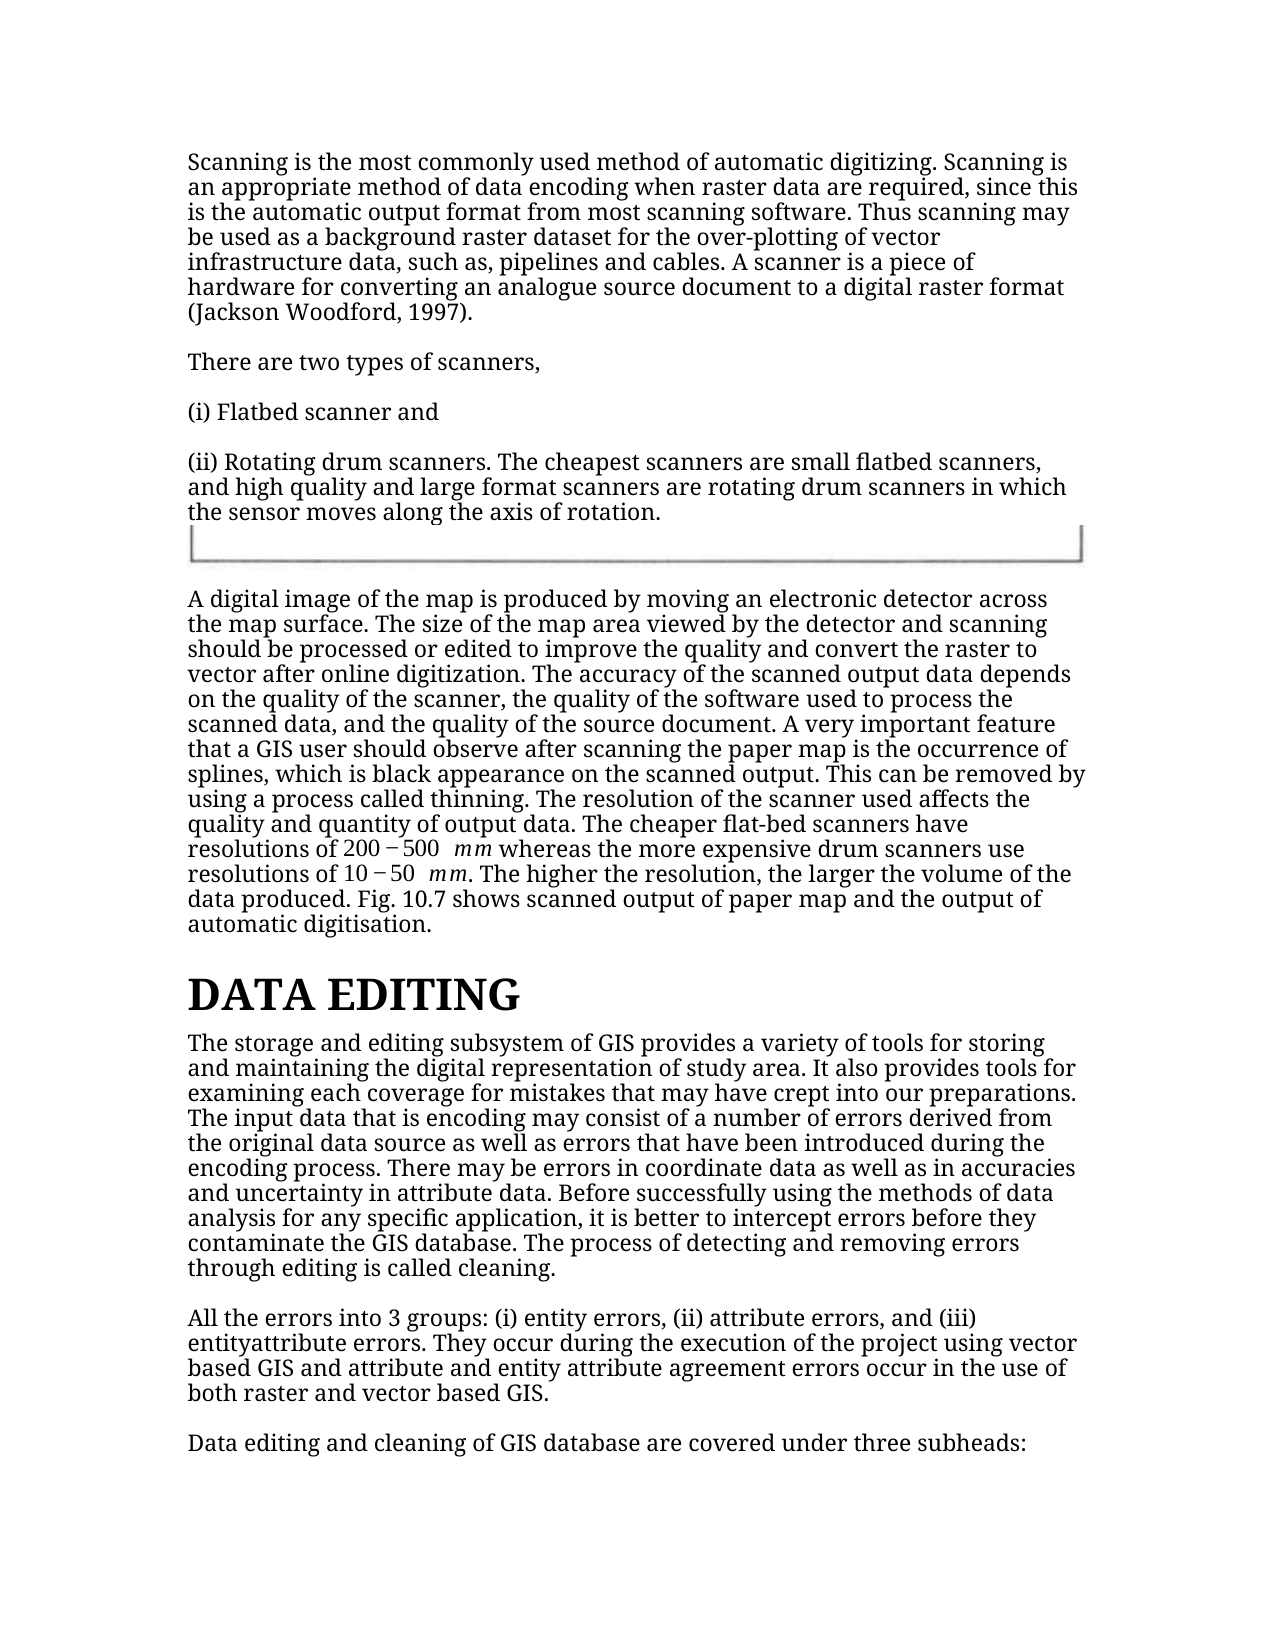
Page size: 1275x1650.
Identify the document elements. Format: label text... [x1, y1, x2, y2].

text (ii) Rotating drum scanners. The cheapest scanners are small flatbed scanners, and high quality and large format scanners are rotating drum scanners in which the sensor moves along the axis of rotation. [187, 450, 1087, 525]
text All the errors into 3 groups: (i) entity errors, (ii) attribute errors, and (iii) entityattribute errors. They occur during the execution of the project using vector based GIS and attribute and entity attribute agreement errors occur in the use of both raster and vector based GIS. [187, 1306, 1087, 1406]
text A digital image of the map is produced by moving an electronic detector across the map surface. The size of the map area viewed by the detector and scanning should be processed or edited to improve the quality and convert the raster to vector after online digitization. The accuracy of the scanned output data depends on the quality of the scanner, the quality of the software used to process the scanned data, and the quality of the source document. A very important feature that a GIS user should observe after scanning the paper map is the occurrence of splines, which is black appearance on the scanned output. This can be removed by using a process called thinning. The resolution of the scanner used affects the quality and quantity of output data. The cheaper flat-bed scanners have resolutions of whereas the more expensive drum scanners use resolutions of . The higher the resolution, the larger the volume of the data produced. Fig. 10.7 shows scanned output of paper map and the output of automatic digitisation. [187, 587, 1087, 937]
text DATA EDITING [187, 975, 1087, 1019]
text There are two types of scanners, [187, 350, 1087, 375]
text Scanning is the most commonly used method of automatic digitizing. Scanning is an appropriate method of data encoding when raster data are required, since this is the automatic output format from most scanning software. Thus scanning may be used as a background raster dataset for the over-plotting of vector infrastructure data, such as, pipelines and cables. A scanner is a piece of hardware for converting an analogue source document to a digital raster format (Jackson Woodford, 1997). [187, 150, 1087, 325]
picture [187, 525, 1088, 570]
text (i) Flatbed scanner and [187, 400, 1087, 425]
text Data editing and cleaning of GIS database are covered under three subheads: [187, 1431, 1087, 1456]
text The storage and editing subsystem of GIS provides a variety of tools for storing and maintaining the digital representation of study area. It also provides tools for examining each coverage for mistakes that may have crept into our preparations. The input data that is encoding may consist of a number of errors derived from the original data source as well as errors that have been introduced during the encoding process. There may be errors in coordinate data as well as in accuracies and uncertainty in attribute data. Before successfully using the methods of data analysis for any specific application, it is better to intercept errors before they contaminate the GIS database. The process of detecting and removing errors through editing is called cleaning. [187, 1031, 1087, 1281]
